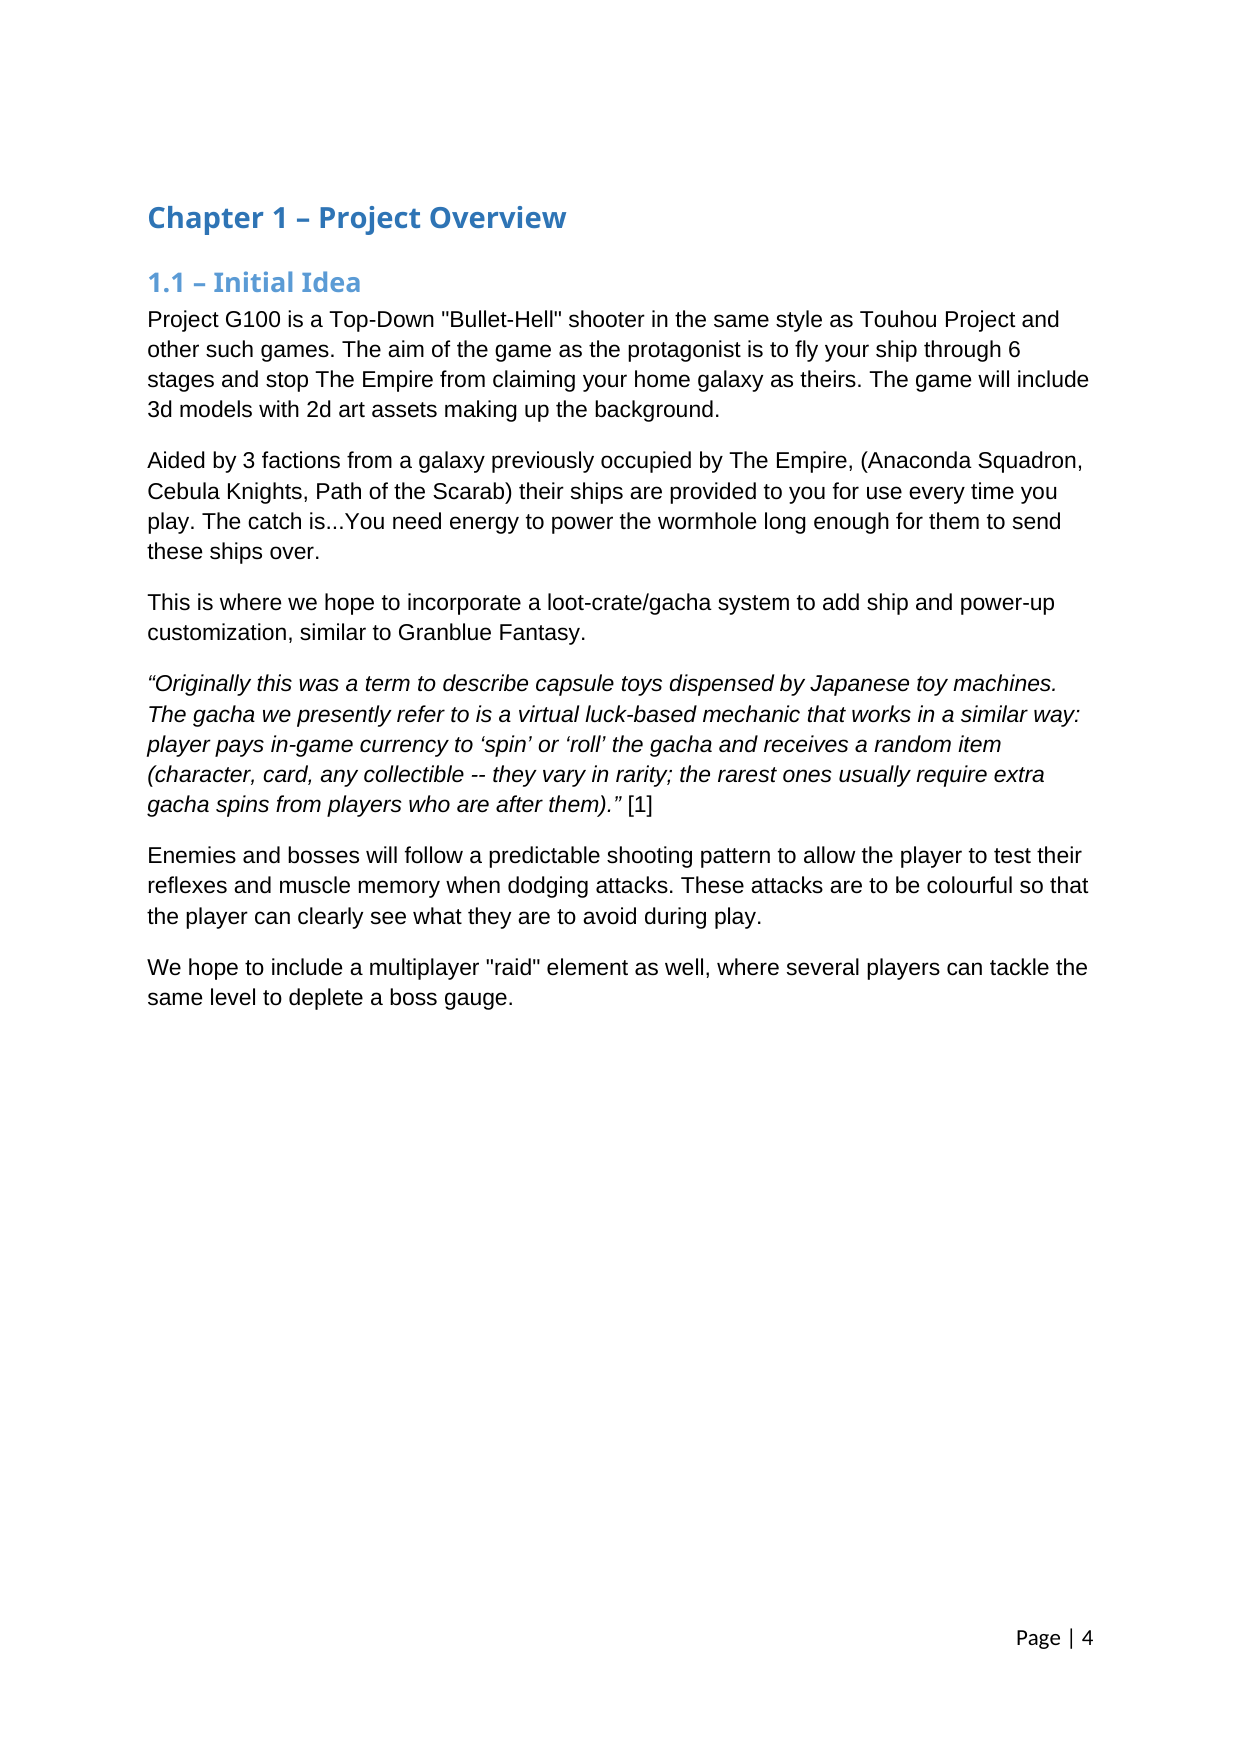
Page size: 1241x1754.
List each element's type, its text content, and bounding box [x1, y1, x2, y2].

text This is where we hope to incorporate a loot-crate/gacha system to add ship and power-up customization, similar to Granblue Fantasy. [147, 589, 1093, 646]
subtitle Chapter 1 – Project Overview [147, 197, 1093, 237]
text Enemies and bosses will follow a predictable shooting pattern to allow the player to test their reflexes and muscle memory when dodging attacks. These attacks are to be colourful so that the player can clearly see what they are to avoid during play. [147, 842, 1093, 929]
text Aided by 3 factions from a galaxy previously occupied by The Empire, (Anaconda Squadron, Cebula Knights, Path of the Scarab) their ships are provided to you for use every time you play. The catch is...You need energy to power the wormhole long enough for them to send these ships over. [147, 447, 1093, 564]
text We hope to include a multiplayer "raid" element as well, where several players can tackle the same level to deplete a boss gauge. [147, 954, 1093, 1010]
text Project G100 is a Top-Down "Bullet-Hell" shooter in the same style as Touhou Project and other such games. The aim of the game as the protagonist is to fly your ship through 6 stages and stop The Empire from claiming your home galaxy as theirs. The game will include 3d models with 2d art assets making up the background. [147, 306, 1093, 423]
subtitle 1.1 – Initial Idea [147, 263, 1093, 300]
text “Originally this was a term to describe capsule toys dispensed by Japanese toy machines. The gacha we presently refer to is a virtual luck-based mechanic that works in a similar way: player pays in-game currency to ‘spin’ or ‘roll’ the gacha and receives a random item (character, card, any collectible -- they vary in rarity; the rarest ones usually require extra gacha spins from players who are after them).” [147, 670, 1093, 818]
